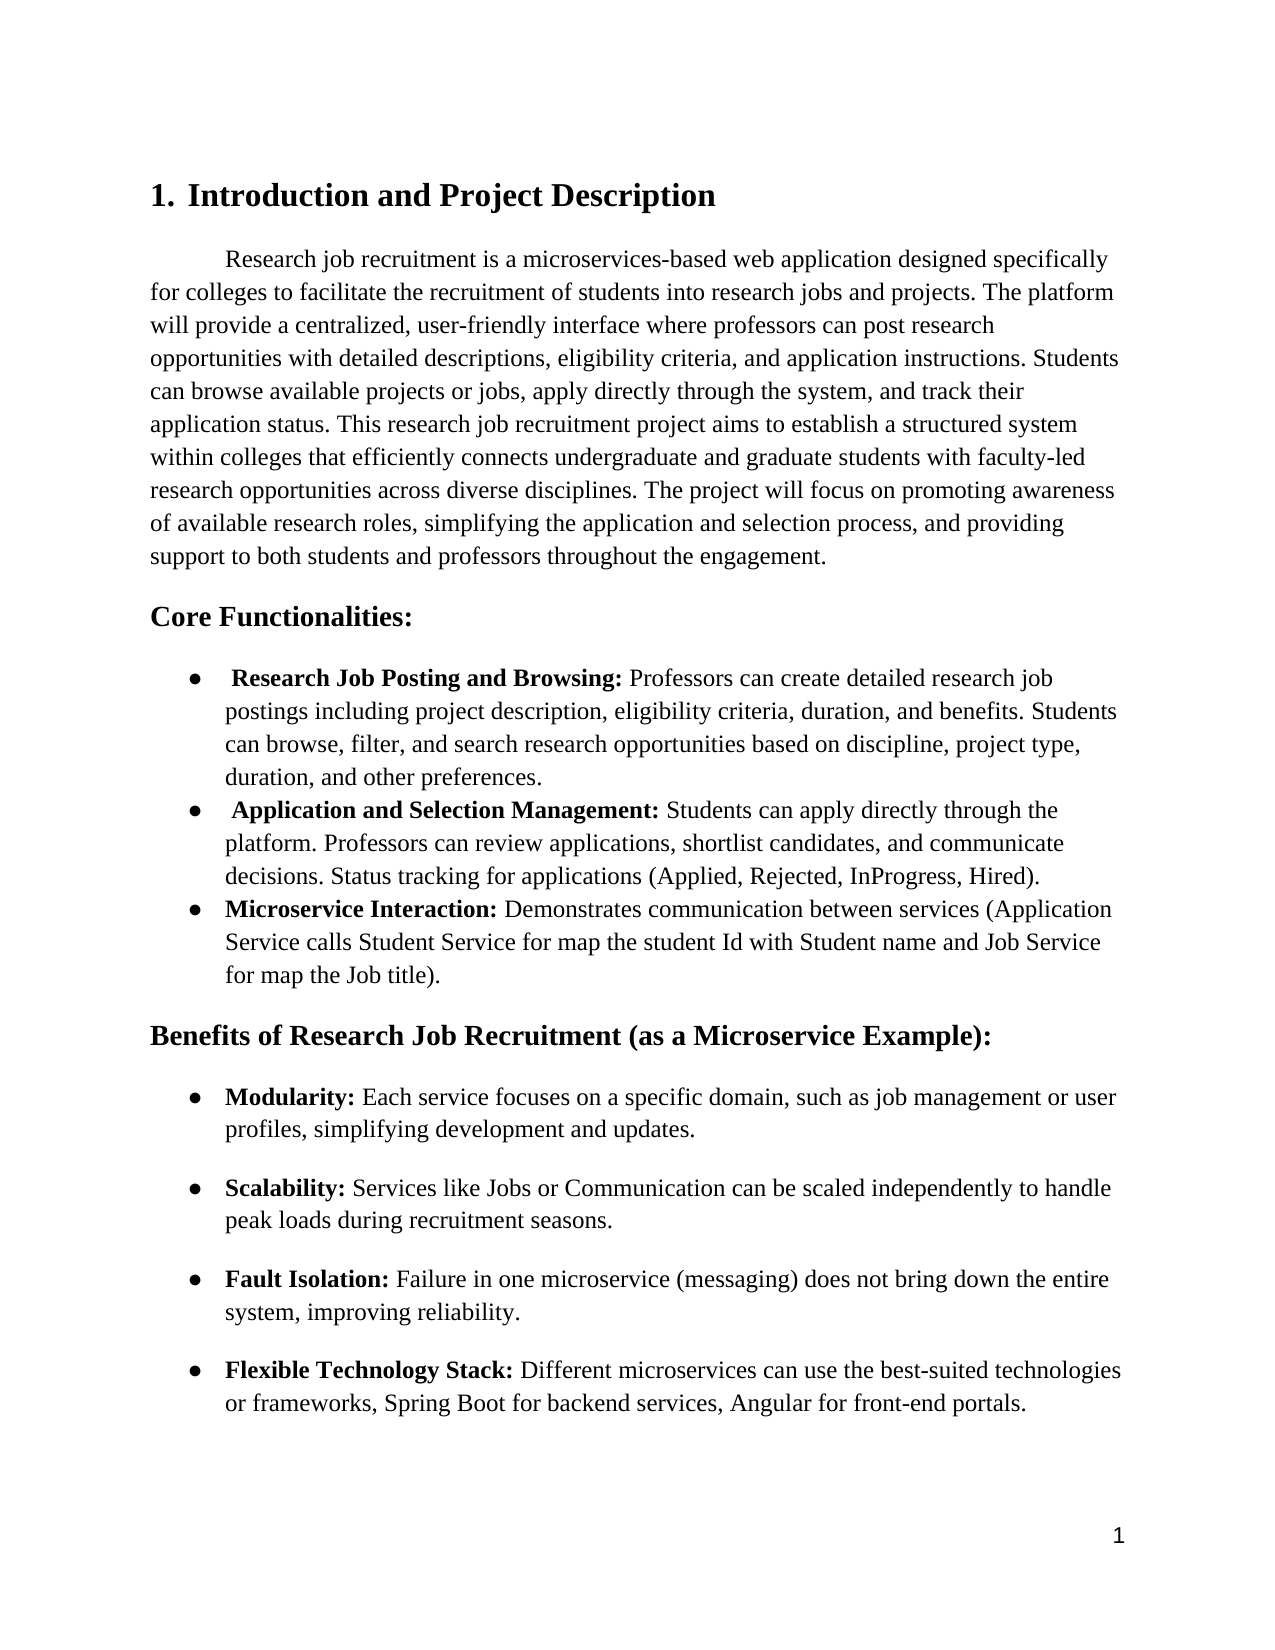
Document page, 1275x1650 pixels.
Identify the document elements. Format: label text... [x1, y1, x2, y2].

list Scalability: Services like Jobs or Communication can be scaled independently to handle peak loads during recruitment seasons. [187, 1173, 1125, 1234]
list Microservice Interaction: Demonstrates communication between services (Application Service calls Student Service for map the student Id with Student name and Job Service for map the Job title). [187, 894, 1125, 989]
list Application and Selection Management: Students can apply directly through the platform. Professors can review applications, shortlist candidates, and communicate decisions. Status tracking for applications (Applied, Rejected, InProgress, Hired). [187, 795, 1125, 890]
subtitle Core Functionalities: [150, 599, 1125, 633]
list Flexible Technology Stack: Different microservices can use the best-suited technologies or frameworks, Spring Boot for backend services, Angular for front-end portals. [187, 1355, 1125, 1416]
subtitle Benefits of Research Job Recruitment (as a Microservice Example): [150, 1018, 1125, 1052]
subtitle Introduction and Project Description [150, 175, 1125, 213]
list Research Job Posting and Browsing: Professors can create detailed research job postings including project description, eligibility criteria, duration, and benefits. Students can browse, filter, and search research opportunities based on discipline, project type, duration, and other preferences. [187, 663, 1125, 791]
list Fault Isolation: Failure in one microservice (messaging) does not bring down the entire system, improving reliability. [187, 1264, 1125, 1325]
text Research job recruitment is a microservices-based web application designed specifically for colleges to facilitate the recruitment of students into research jobs and projects. The platform will provide a centralized, user-friendly interface where professors can post research opportunities with detailed descriptions, eligibility criteria, and application instructions. Students can browse available projects or jobs, apply directly through the system, and track their application status. This research job recruitment project aims to establish a structured system within colleges that efficiently connects undergraduate and graduate students with faculty-led research opportunities across diverse disciplines. The project will focus on promoting awareness of available research roles, simplifying the application and selection process, and providing support to both students and professors throughout the engagement. [150, 244, 1125, 570]
list Modularity: Each service focuses on a specific domain, such as job management or user profiles, simplifying development and updates. [187, 1082, 1125, 1143]
